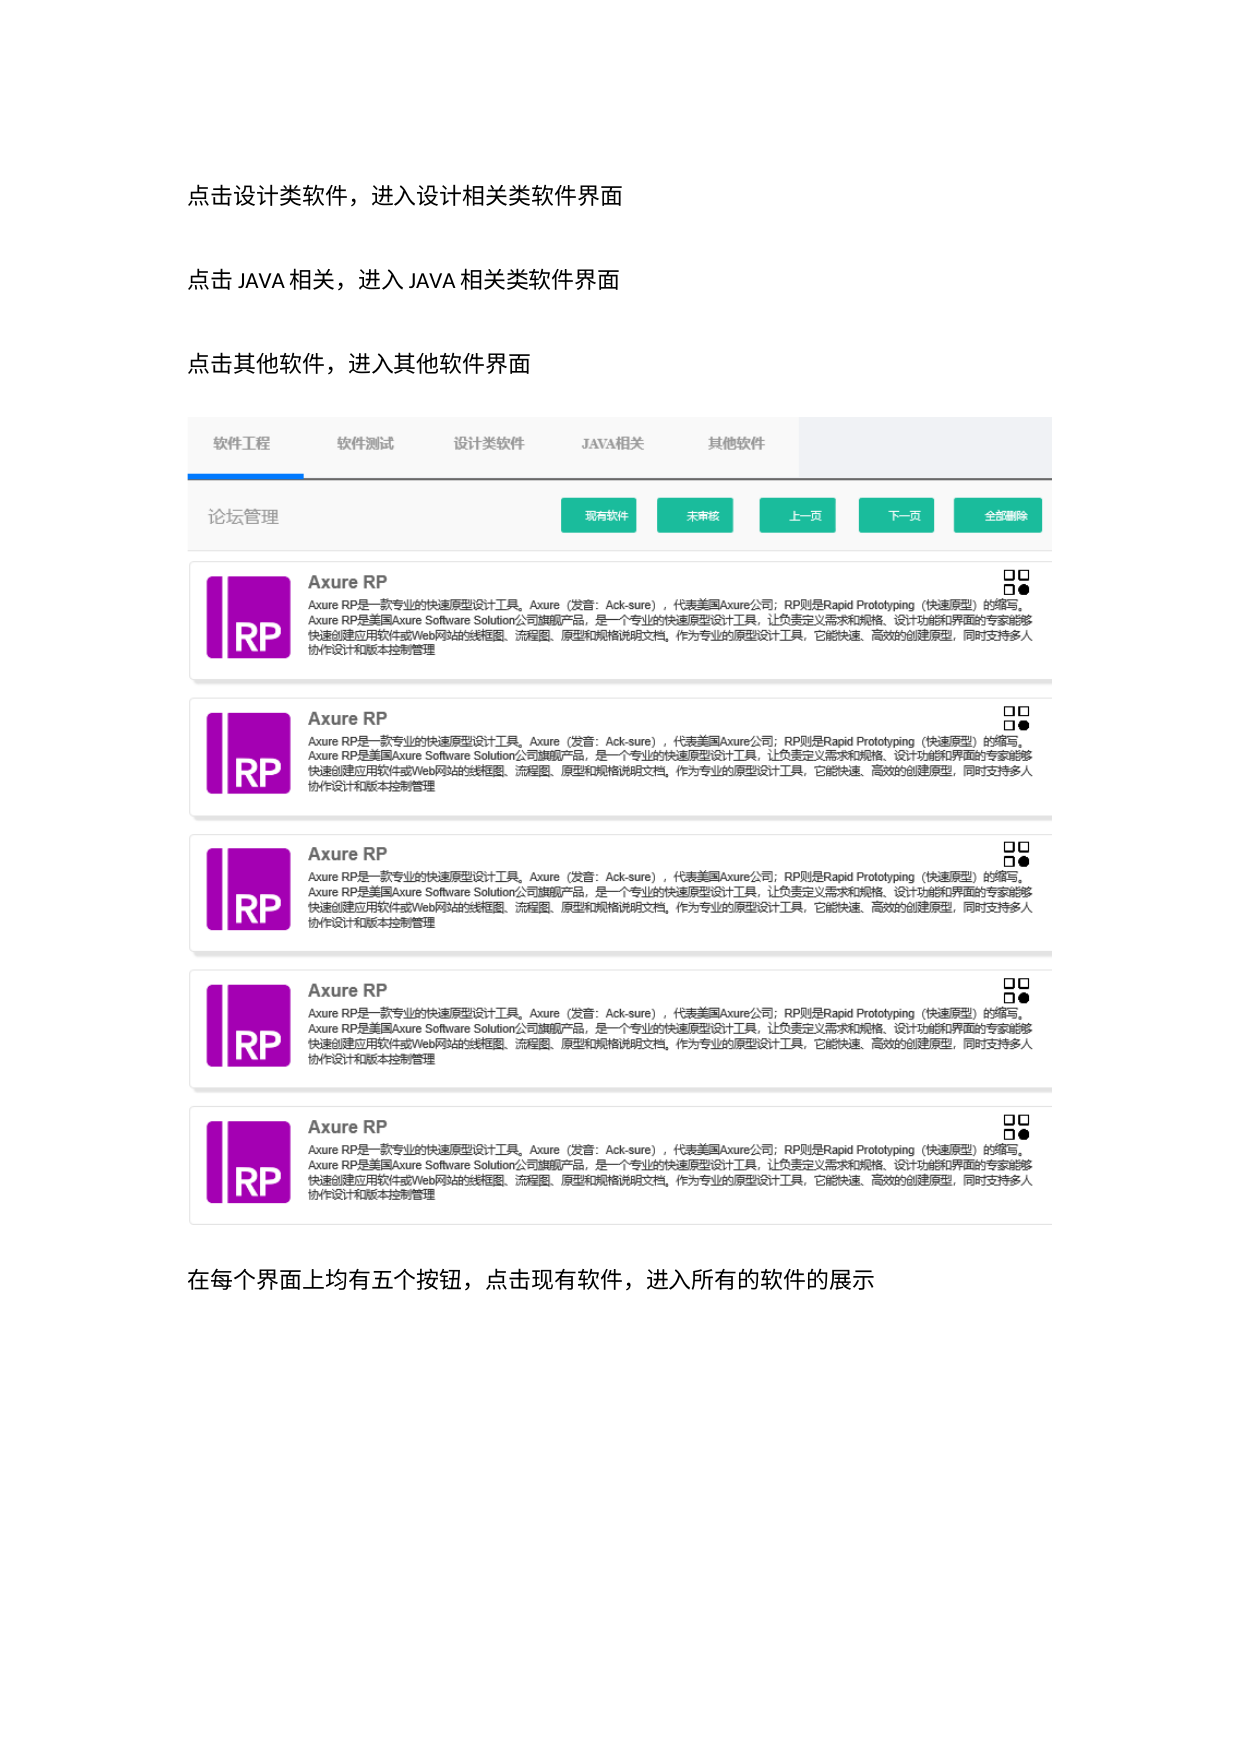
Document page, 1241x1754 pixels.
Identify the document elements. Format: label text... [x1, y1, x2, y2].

picture [187, 417, 1052, 1225]
text 点击JAVA相关，进入JAVA相关类软件界面 [187, 246, 1053, 311]
text 点击其他软件，进入其他软件界面 [187, 331, 1053, 396]
text 在每个界面上均有五个按钮，点击现有软件，进入所有的软件的展示 [187, 1246, 1053, 1311]
text 点击设计类软件，进入设计相关类软件界面 [187, 162, 1053, 227]
